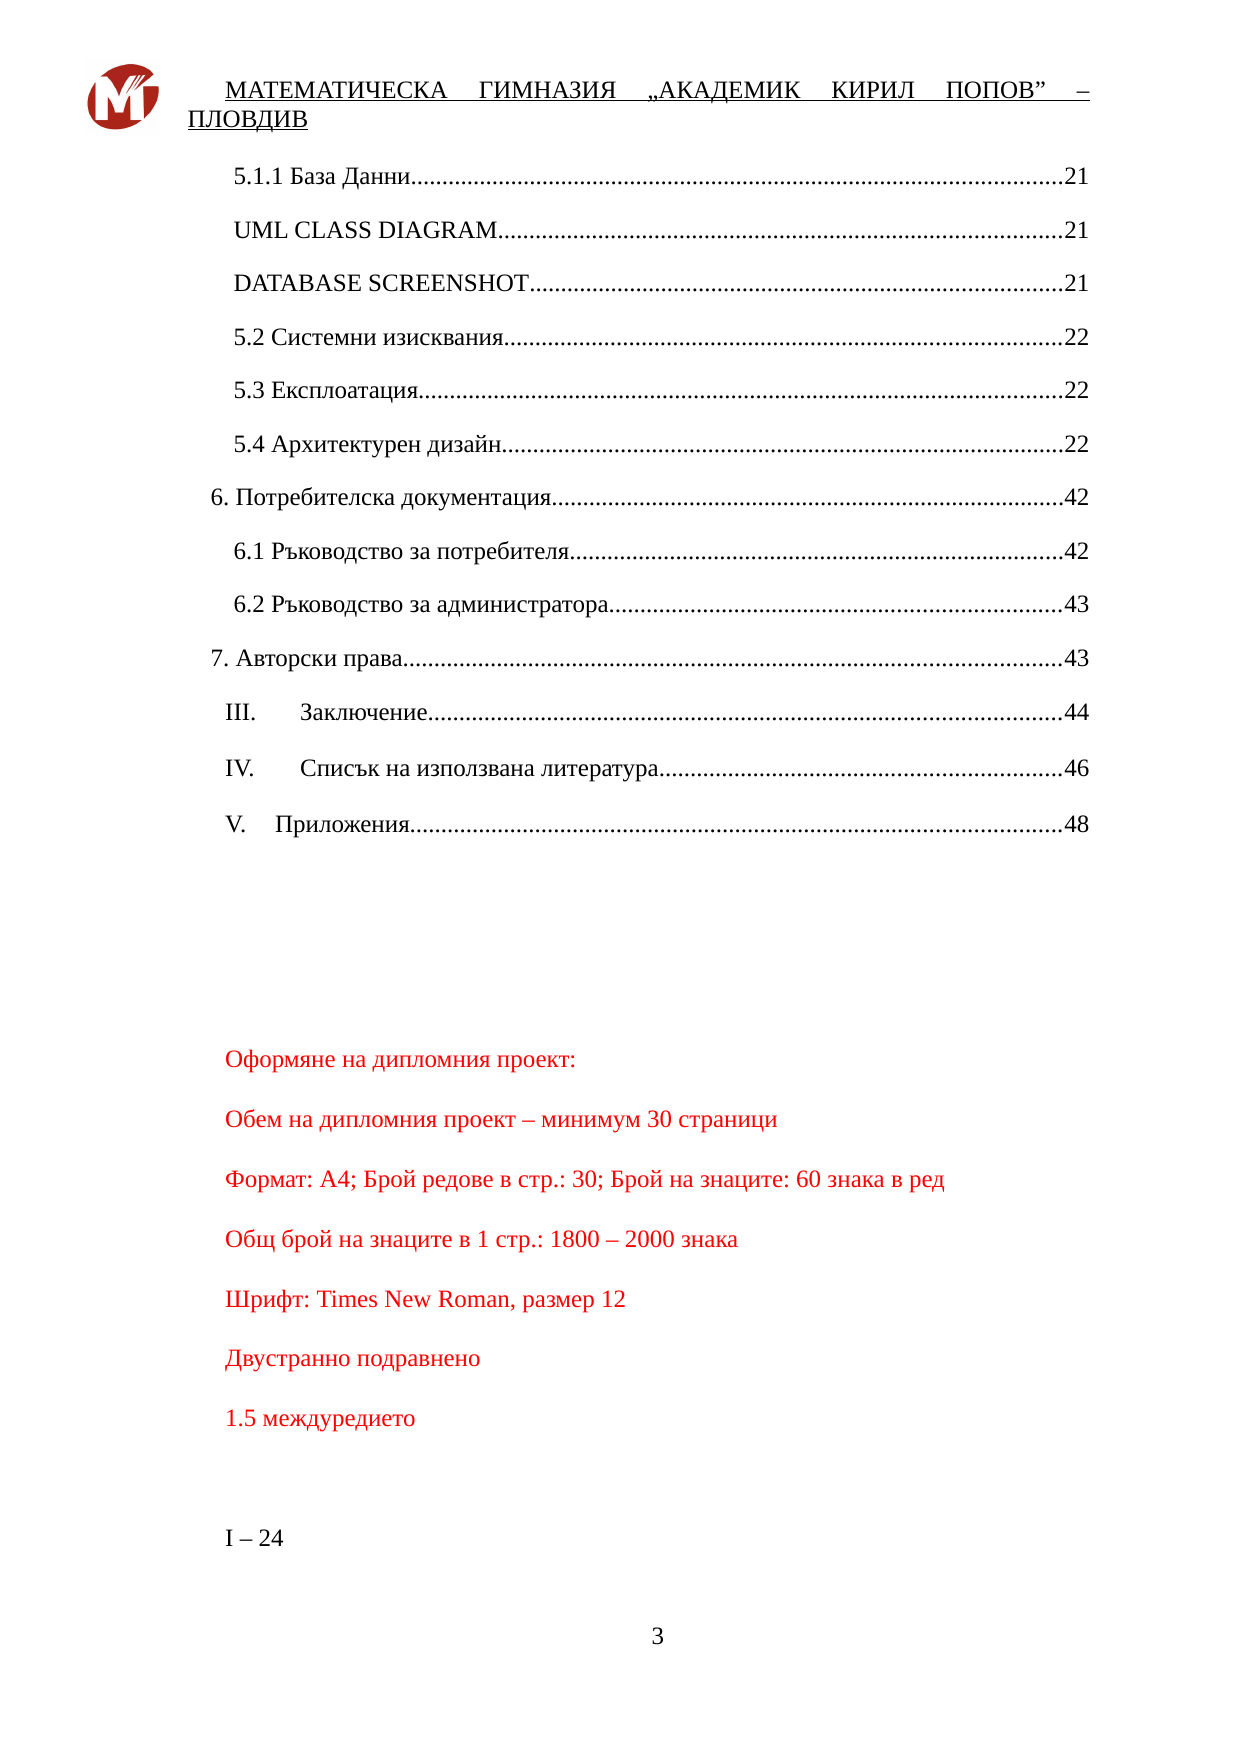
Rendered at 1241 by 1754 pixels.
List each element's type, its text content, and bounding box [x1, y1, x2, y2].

text Шрифт: Times New Roman, размер 12 [187, 1284, 1090, 1312]
picture [83, 58, 162, 137]
text Общ брой на знаците в 1 стр.: 1800 – 2000 знака [187, 1224, 1090, 1253]
text Оформяне на дипломния проект: [187, 1044, 1090, 1073]
text Двустранно подравнено [187, 1343, 1090, 1372]
text 1.5 междуредието [187, 1403, 1090, 1432]
text I – 24 [187, 1523, 1090, 1552]
text Формат: А4; Брой редове в стр.: 30; Брой на знаците: 60 знака в ред [187, 1164, 1090, 1193]
text Обем на дипломния проект – минимум 30 страници [187, 1104, 1090, 1133]
